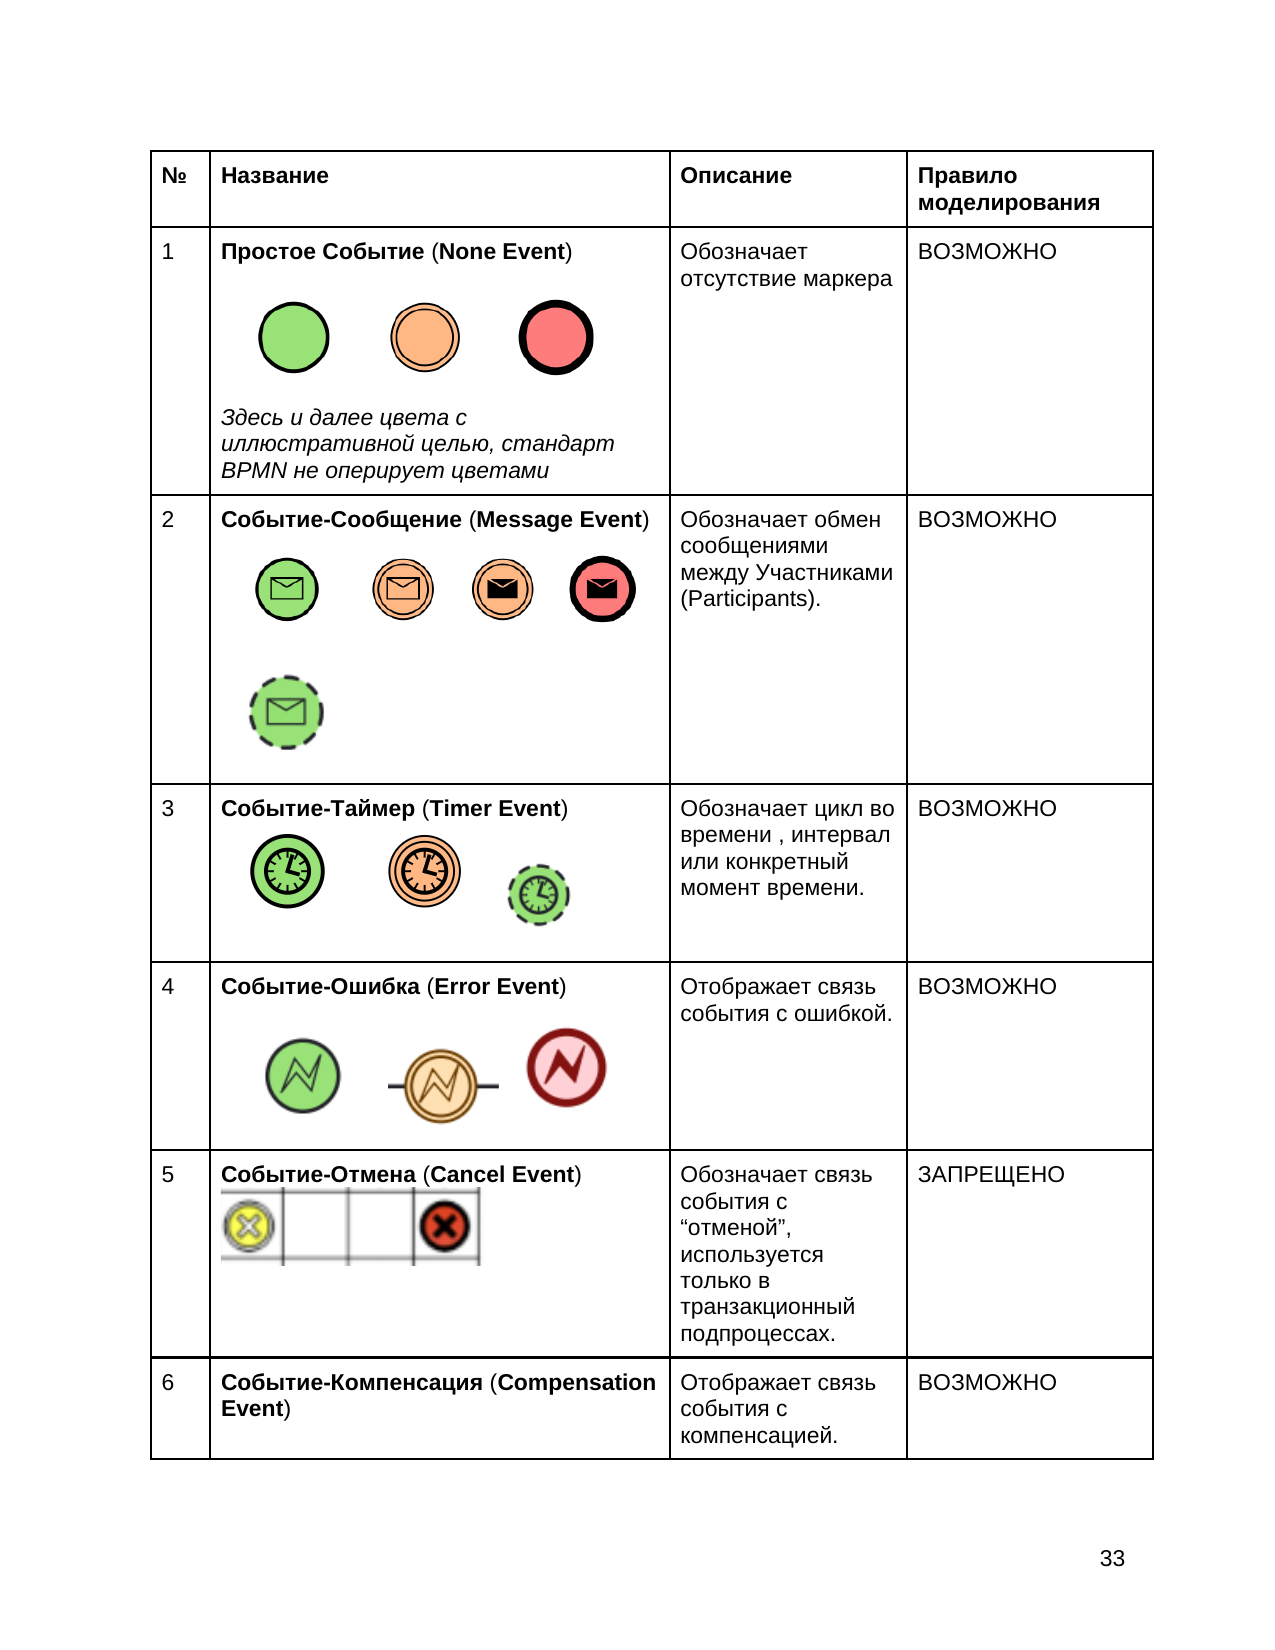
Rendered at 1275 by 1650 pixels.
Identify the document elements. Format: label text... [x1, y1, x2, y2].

picture [220, 821, 598, 951]
table_cell 1 [152, 228, 209, 493]
table_header № [152, 152, 209, 226]
table_cell Обозначает обмен сообщениями между Участниками (Participants). [671, 496, 906, 782]
table_header Описание [671, 152, 906, 226]
table_cell 2 [152, 496, 209, 782]
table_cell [671, 1359, 906, 1458]
table_cell Отображает связь события с ошибкой. [671, 963, 906, 1149]
picture [220, 999, 642, 1139]
table_header Название [211, 152, 669, 226]
table_cell Событие-Отмена (Cancel Event) [211, 1151, 669, 1356]
table_cell ВОЗМОЖНО [908, 963, 1152, 1149]
table_cell 4 [152, 963, 209, 1149]
table_cell Обозначает связь события с “отменой”, используется только в транзакционный подпроцессах. [671, 1151, 906, 1356]
picture [220, 1187, 491, 1266]
table_cell ВОЗМОЖНО [908, 1359, 1152, 1458]
table_cell Простое Событие (None Event) Здесь и далее цвета с иллюстративной целью, стандарт BPMN не оперирует цветами [211, 228, 669, 493]
table_cell Событие-Ошибка (Error Event) [211, 963, 669, 1149]
table_cell ЗАПРЕЩЕНО [908, 1151, 1152, 1356]
picture [220, 264, 659, 404]
table_cell 5 [152, 1151, 209, 1356]
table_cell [211, 1359, 669, 1458]
table_cell 3 [152, 785, 209, 961]
table_cell Событие-Таймер (Timer Event) [211, 785, 669, 961]
table_cell Обозначает цикл во времени , интервал или конкретный момент времени. [671, 785, 906, 961]
picture [220, 532, 659, 772]
table_cell Событие-Сообщение (Message Event) [211, 496, 669, 782]
table_cell ВОЗМОЖНО [908, 785, 1152, 961]
table_cell 6 [152, 1359, 209, 1458]
table_header Правило моделирования [908, 152, 1152, 226]
table_cell Обозначает отсутствие маркера [671, 228, 906, 493]
table_cell ВОЗМОЖНО [908, 496, 1152, 782]
table_cell ВОЗМОЖНО [908, 228, 1152, 493]
